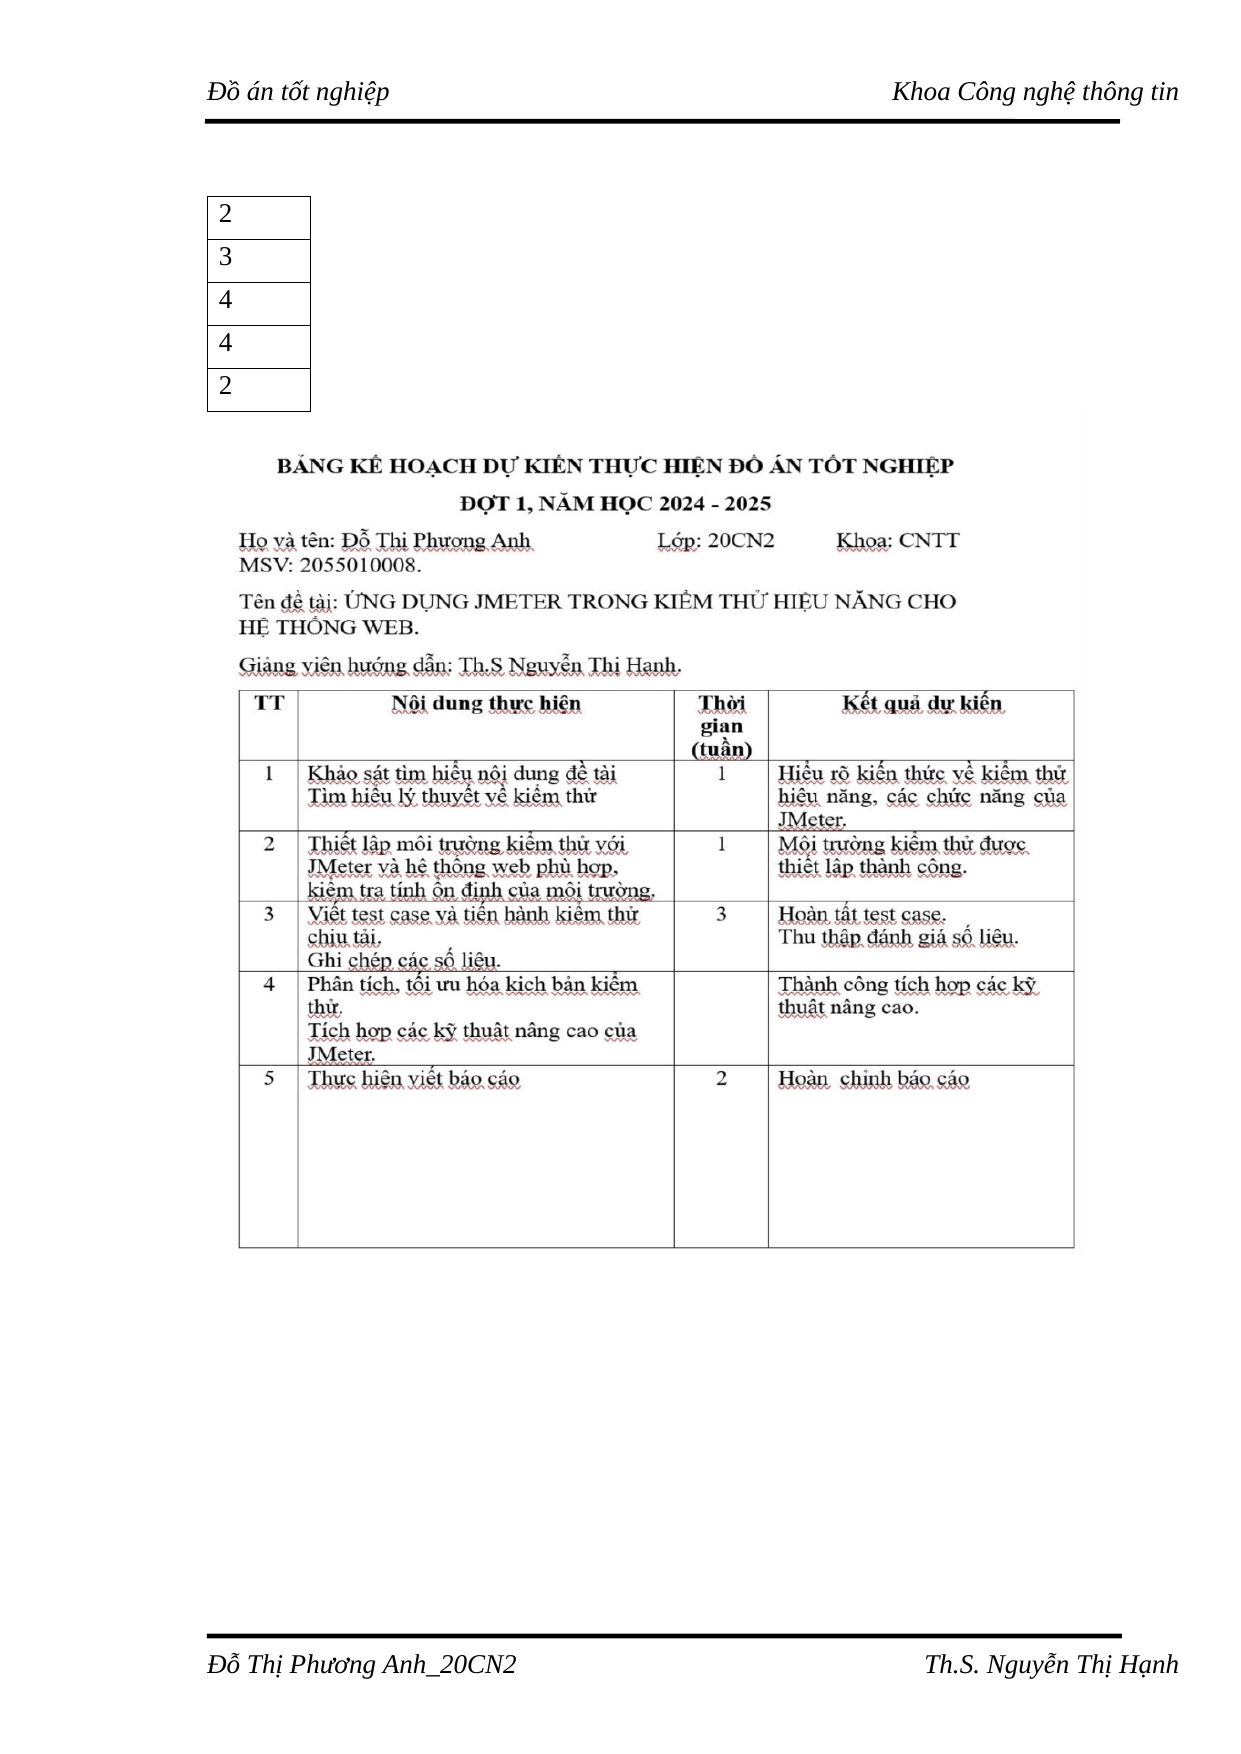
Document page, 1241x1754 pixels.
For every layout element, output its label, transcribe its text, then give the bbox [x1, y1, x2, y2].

table_cell 4 [208, 326, 310, 368]
table_cell 3 [208, 240, 310, 282]
table_header 2 [208, 197, 310, 239]
picture [206, 412, 1084, 1255]
table_cell 2 [208, 369, 310, 411]
table_cell 4 [208, 283, 310, 325]
